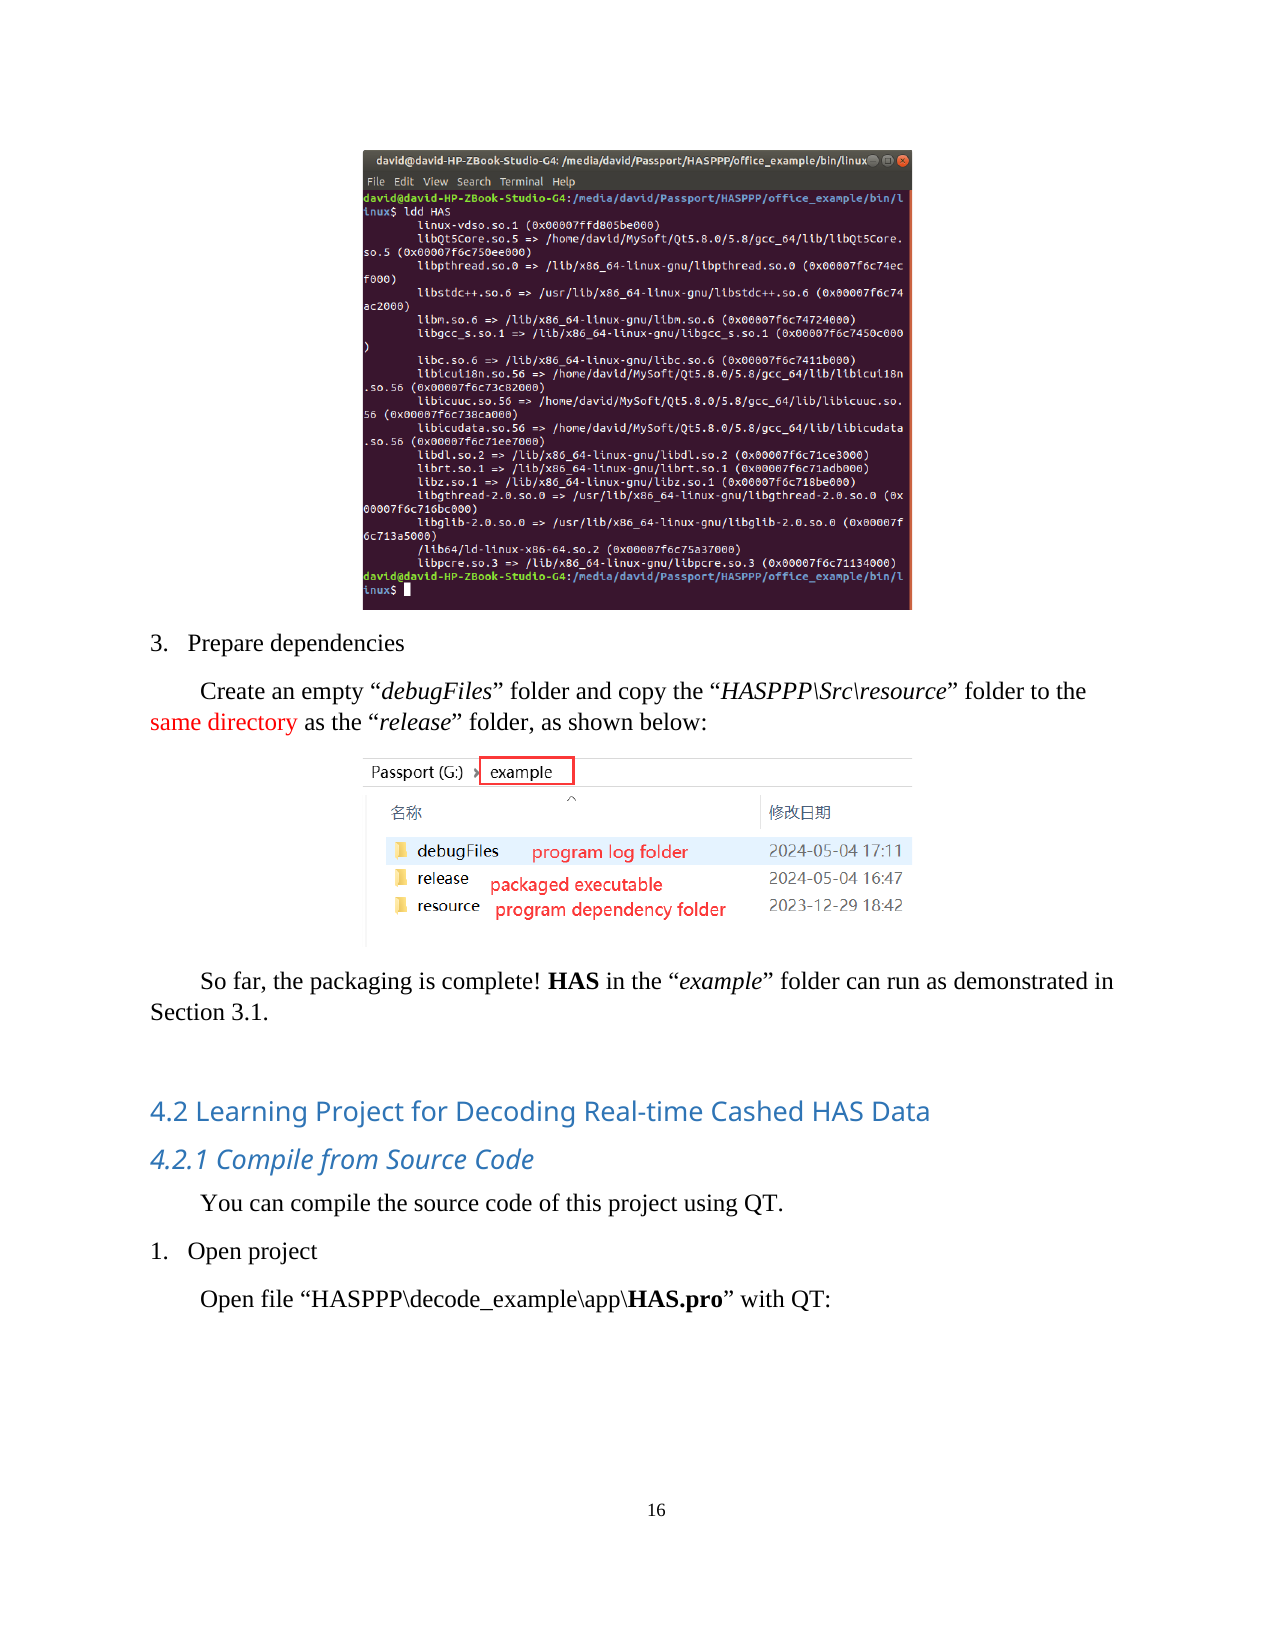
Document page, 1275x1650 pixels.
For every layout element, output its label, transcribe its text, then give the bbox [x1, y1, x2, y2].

text Create an empty “debugFiles” folder and copy the “HASPPP\Src\resource” folder to the same directory as the “release” folder, as shown below: [150, 676, 1125, 736]
text You can compile the source code of this project using QT. [150, 1188, 1125, 1217]
subtitle 4.2 Learning Project for Decoding Real-time Cashed HAS Data [150, 1092, 1125, 1129]
list Prepare dependencies [150, 628, 1125, 657]
text So far, the packaging is complete! HAS in the “example” folder can run as demonstrated in Section 3.1. [150, 966, 1125, 1026]
subtitle 4.2.1 Compile from Source Code [150, 1140, 1125, 1177]
picture [362, 755, 913, 947]
list Open project [150, 1236, 1125, 1265]
text Open file “HASPPP\decode_example\app\HAS.pro” with QT: [150, 1284, 1125, 1313]
picture [362, 150, 913, 610]
